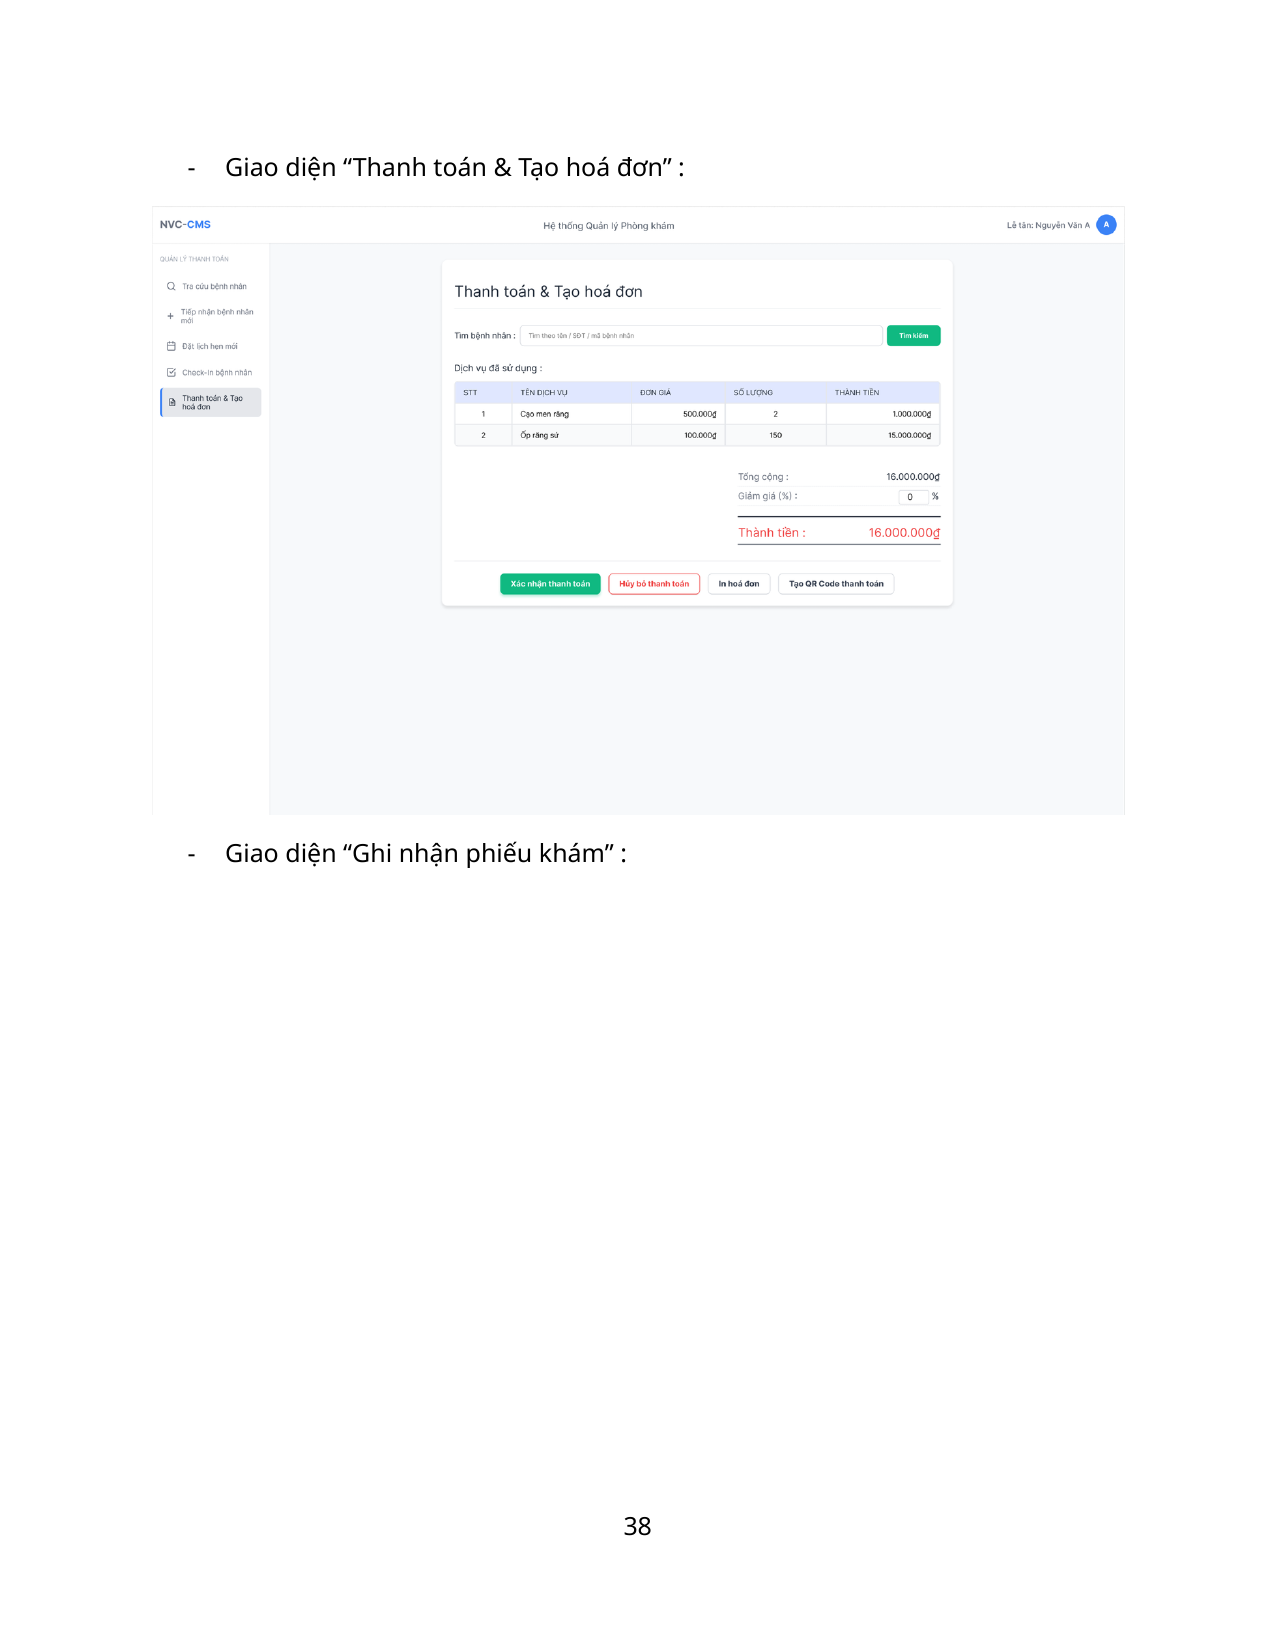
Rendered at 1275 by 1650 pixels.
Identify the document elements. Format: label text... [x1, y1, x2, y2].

list Giao diện “Ghi nhận phiếu khám” : [187, 836, 1125, 870]
picture [150, 205, 1125, 815]
list Giao diện “Thanh toán & Tạo hoá đơn” : [187, 150, 1125, 184]
